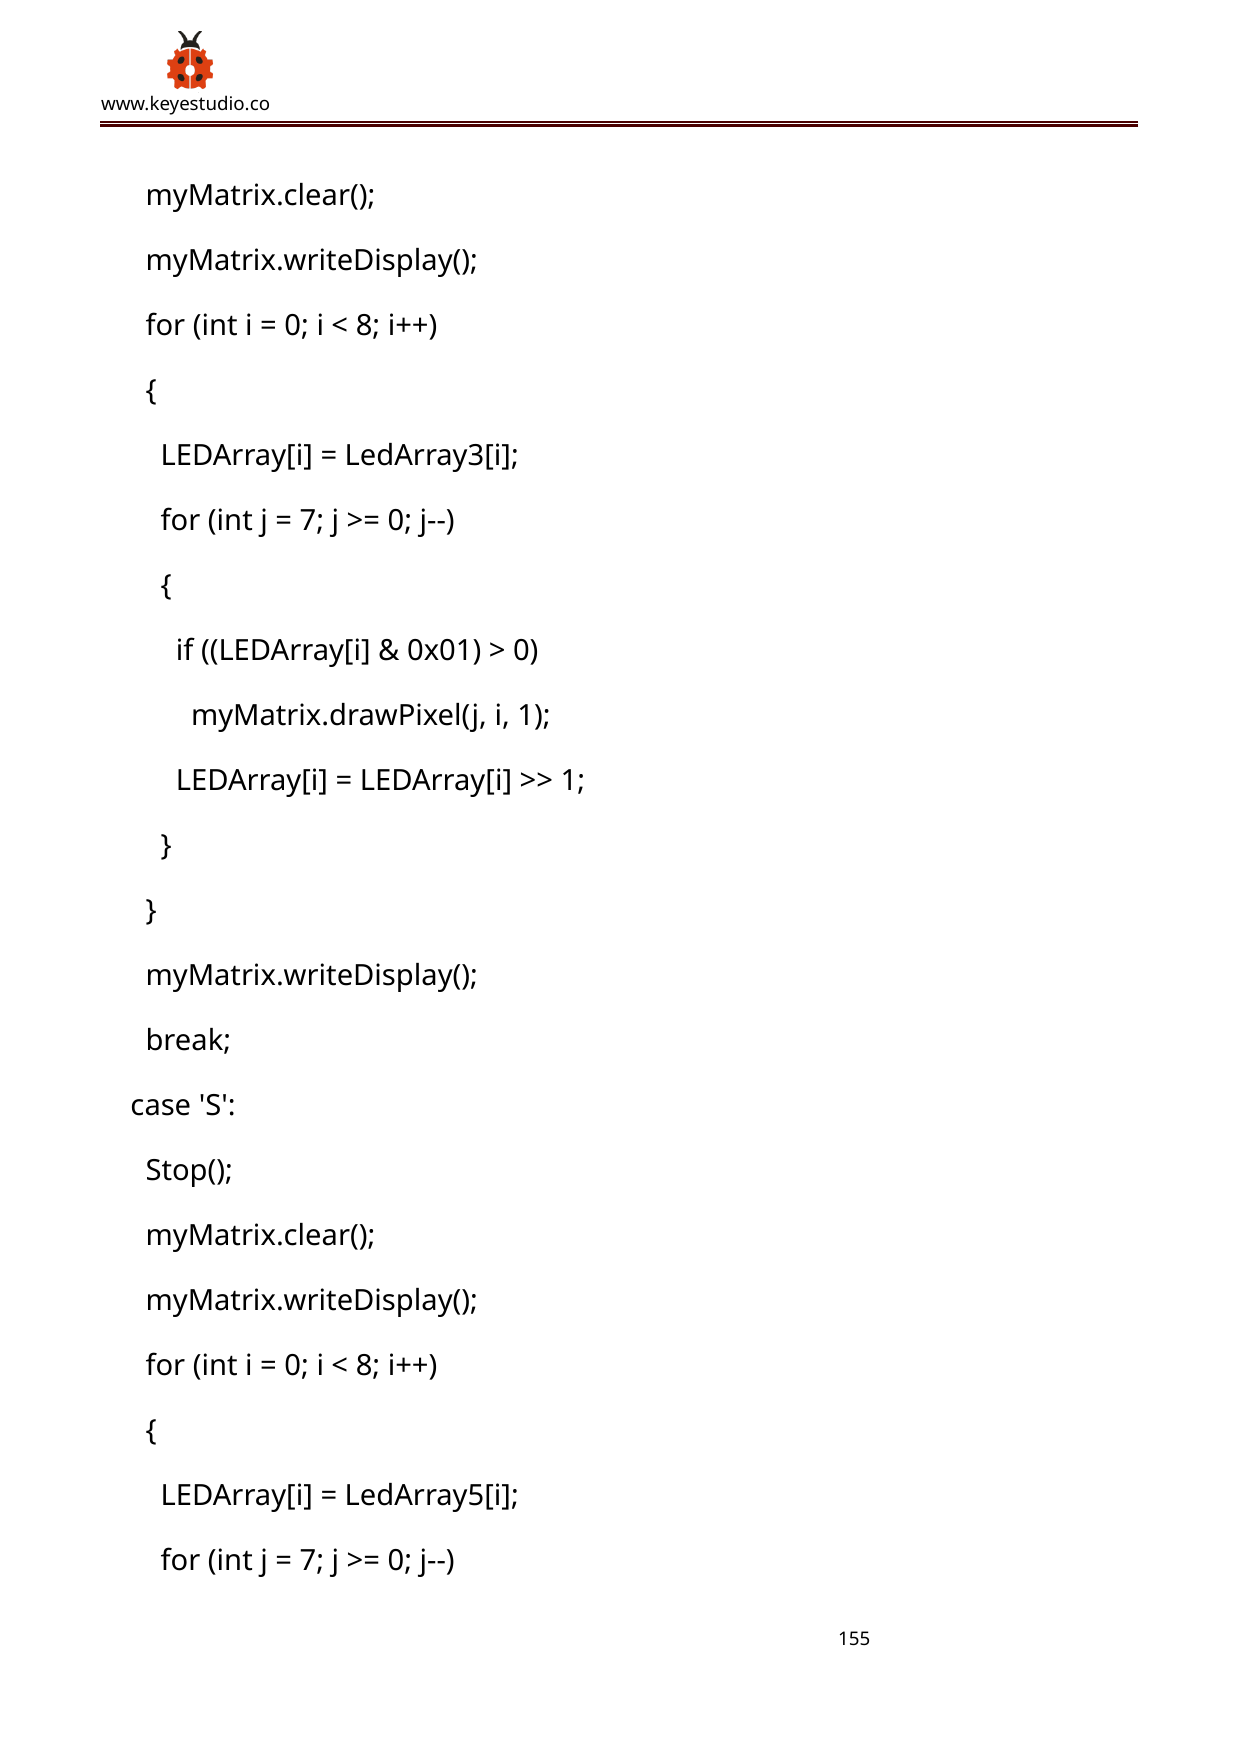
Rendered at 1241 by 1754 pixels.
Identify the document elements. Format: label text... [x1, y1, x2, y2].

text case 'S': [100, 1072, 1138, 1137]
text myMatrix.clear(); [100, 1202, 1138, 1267]
text break; [100, 1007, 1138, 1072]
text for (int j = 7; j >= 0; j--) [100, 487, 1138, 552]
text myMatrix.writeDisplay(); [100, 227, 1138, 292]
text for (int i = 0; i < 8; i++) [100, 292, 1138, 357]
text } [100, 812, 1138, 877]
text { [100, 1397, 1138, 1462]
text for (int i = 0; i < 8; i++) [100, 1332, 1138, 1397]
text } [100, 877, 1138, 942]
text { [100, 357, 1138, 422]
text myMatrix.clear(); [100, 162, 1138, 227]
text LEDArray[i] = LEDArray[i] >> 1; [100, 747, 1138, 812]
text LEDArray[i] = LedArray3[i]; [100, 422, 1138, 487]
text Stop(); [100, 1137, 1138, 1202]
text myMatrix.writeDisplay(); [100, 1267, 1138, 1332]
text if ((LEDArray[i] & 0x01) > 0) [100, 617, 1138, 682]
text LEDArray[i] = LedArray5[i]; [100, 1462, 1138, 1527]
text for (int j = 7; j >= 0; j--) [100, 1527, 1138, 1592]
text myMatrix.drawPixel(j, i, 1); [100, 682, 1138, 747]
picture [155, 31, 231, 93]
text { [100, 552, 1138, 617]
text myMatrix.writeDisplay(); [100, 942, 1138, 1007]
